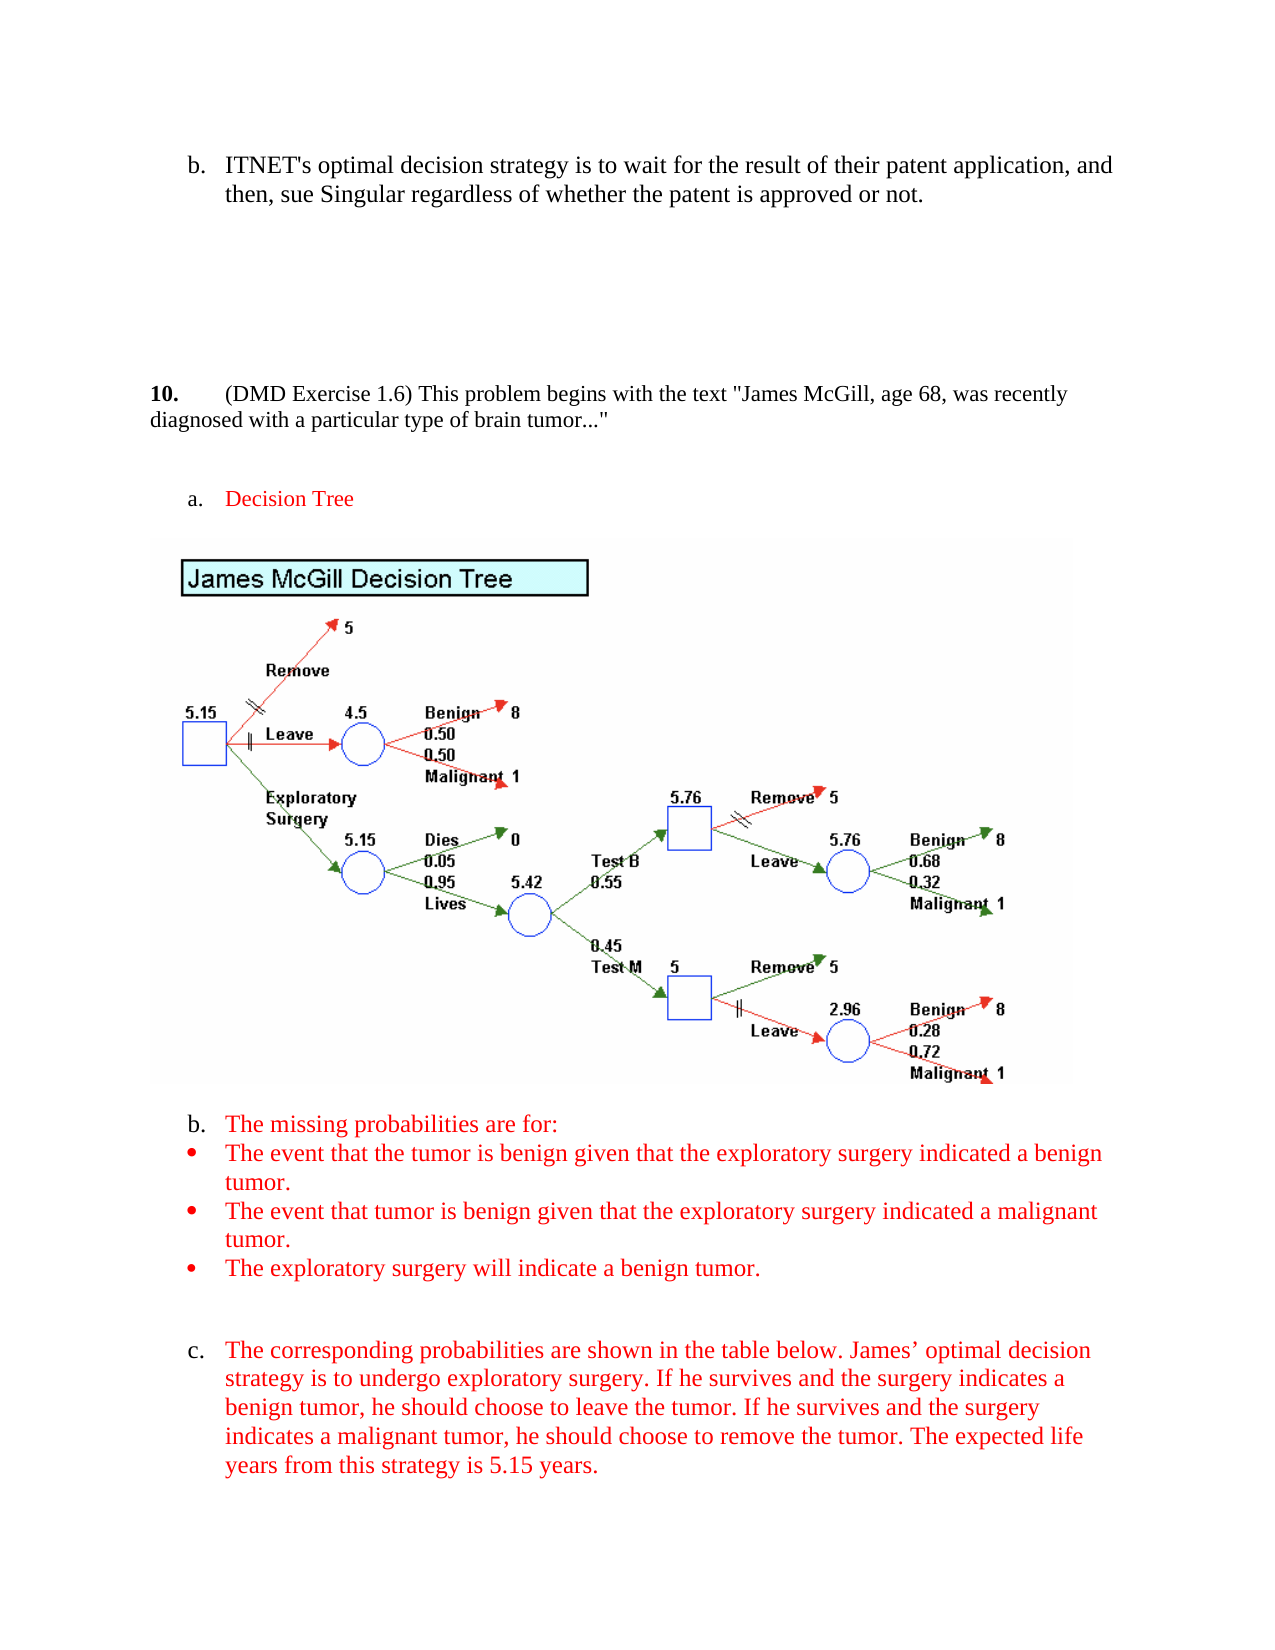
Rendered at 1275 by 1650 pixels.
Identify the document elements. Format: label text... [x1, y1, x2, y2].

list The corresponding probabilities are shown in the table below. James’ optimal decision strategy is to undergo exploratory surgery. If he survives and the surgery indicates a benign tumor, he should choose to leave the tumor. If he survives and the surgery indicates a malignant tumor, he should choose to remove the tumor. The expected life years from this strategy is 5.15 years. [187, 1335, 1125, 1478]
list (DMD Exercise 1.6) This problem begins with the text "James McGill, age 68, was recently diagnosed with a particular type of brain tumor..." [150, 380, 1125, 433]
list The missing probabilities are for: [187, 1109, 1125, 1138]
picture [150, 538, 1074, 1084]
list The exploratory surgery will indicate a benign tumor. [187, 1253, 1125, 1282]
list The event that tumor is benign given that the exploratory surgery indicated a malignant tumor. [187, 1196, 1125, 1253]
list ITNET's optimal decision strategy is to wait for the result of their patent application, and then, sue Singular regardless of whether the patent is approved or not. [187, 150, 1125, 207]
list Decision Tree [187, 485, 1125, 512]
list The event that the tumor is benign given that the exploratory surgery indicated a benign tumor. [187, 1138, 1125, 1196]
